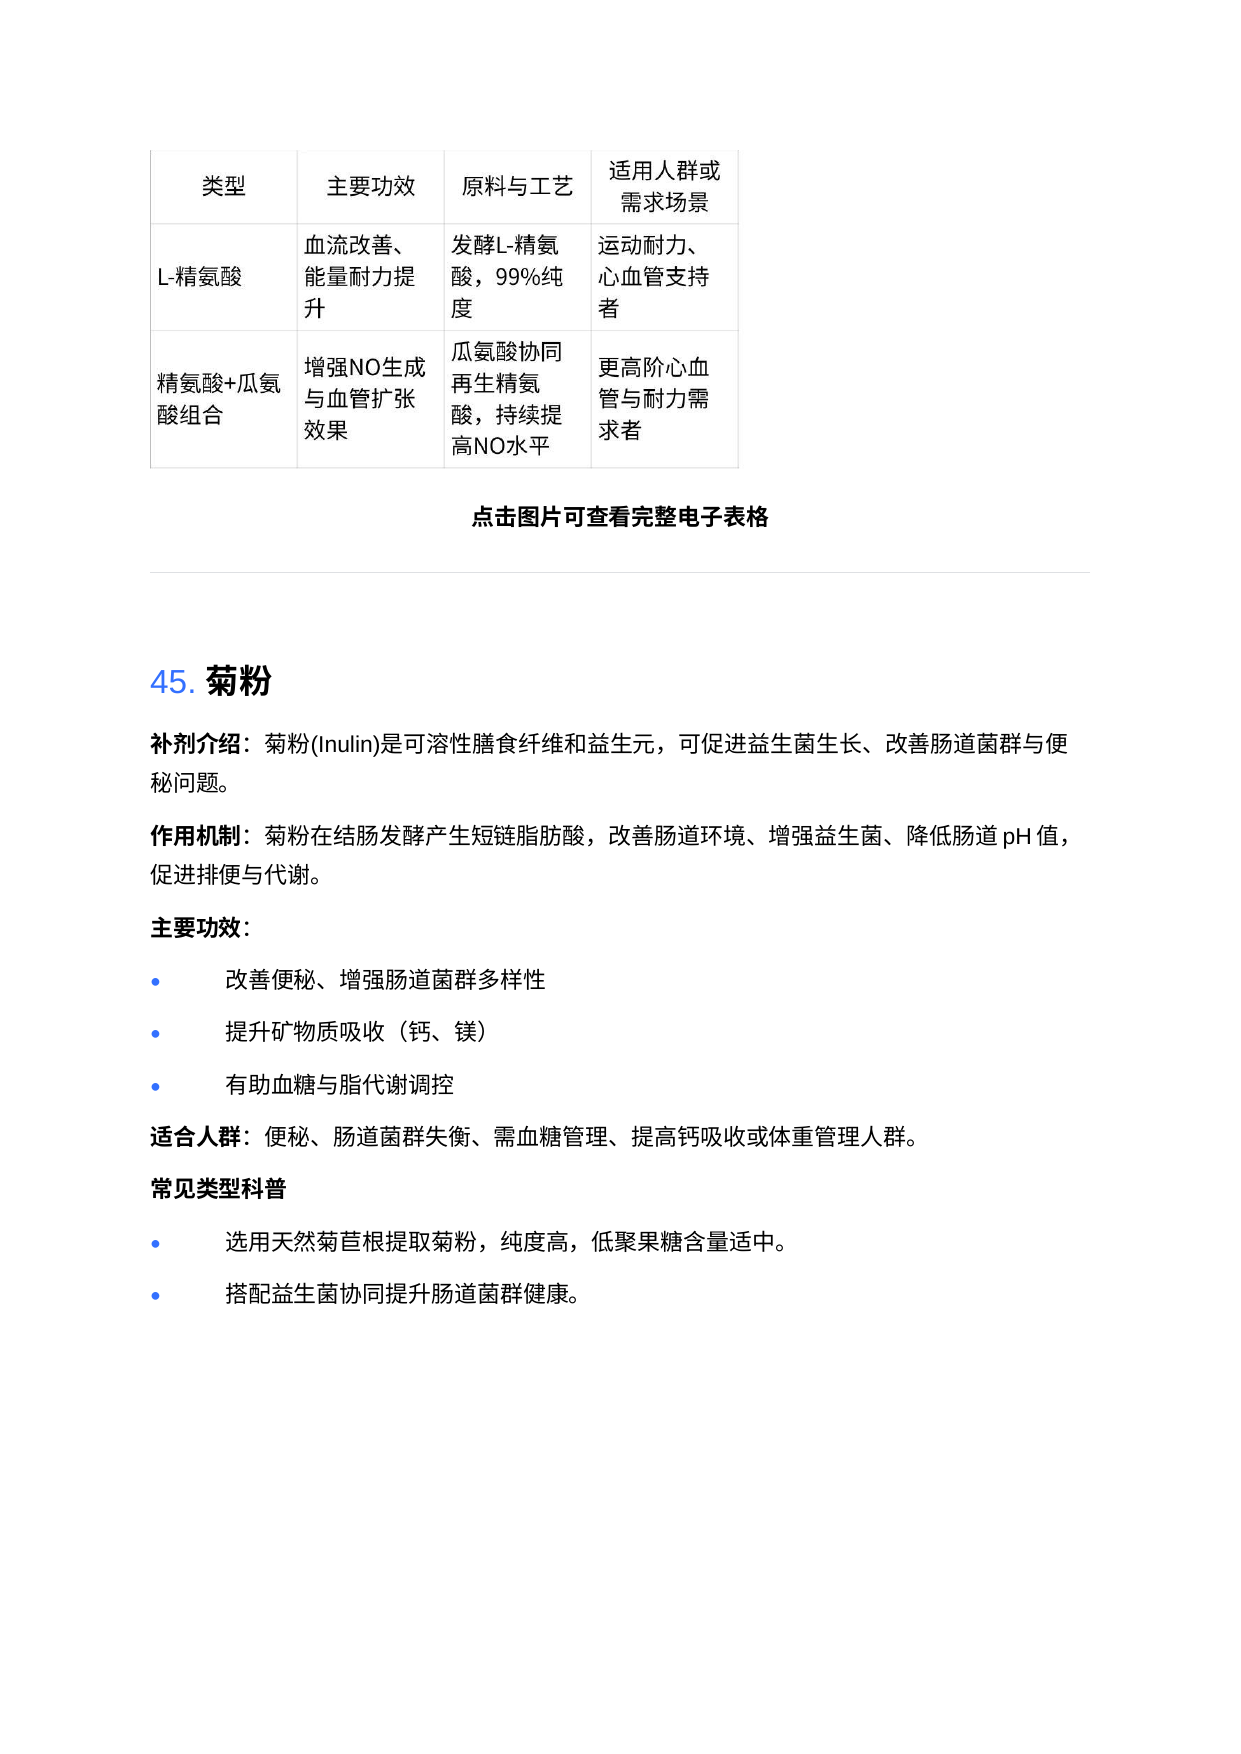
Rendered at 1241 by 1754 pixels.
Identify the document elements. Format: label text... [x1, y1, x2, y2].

list 有助血糖与脂代谢调控 [150, 1066, 1090, 1100]
text 点击图片可查看完整电子表格 [150, 499, 1090, 532]
text 作用机制：菊粉在结肠发酵产生短链脂肪酸，改善肠道环境、增强益生菌、降低肠道pH值，促进排便与代谢。 [150, 817, 1090, 891]
text 45. 菊粉 [150, 655, 1090, 703]
list 选用天然菊苣根提取菊粉，纯度高，低聚果糖含量适中。 [150, 1223, 1090, 1257]
text 补剂介绍：菊粉(Inulin)是可溶性膳食纤维和益生元，可促进益生菌生长、改善肠道菌群与便秘问题。 [150, 725, 1090, 798]
list 提升矿物质吸收（钙、镁） [150, 1014, 1090, 1047]
list 改善便秘、增强肠道菌群多样性 [150, 962, 1090, 995]
picture [150, 150, 1013, 469]
text 主要功效： [150, 909, 1090, 943]
text 适合人群：便秘、肠道菌群失衡、需血糖管理、提高钙吸收或体重管理人群。 [150, 1119, 1090, 1152]
text 常见类型科普 [150, 1171, 1090, 1204]
list 搭配益生菌协同提升肠道菌群健康。 [150, 1276, 1090, 1309]
